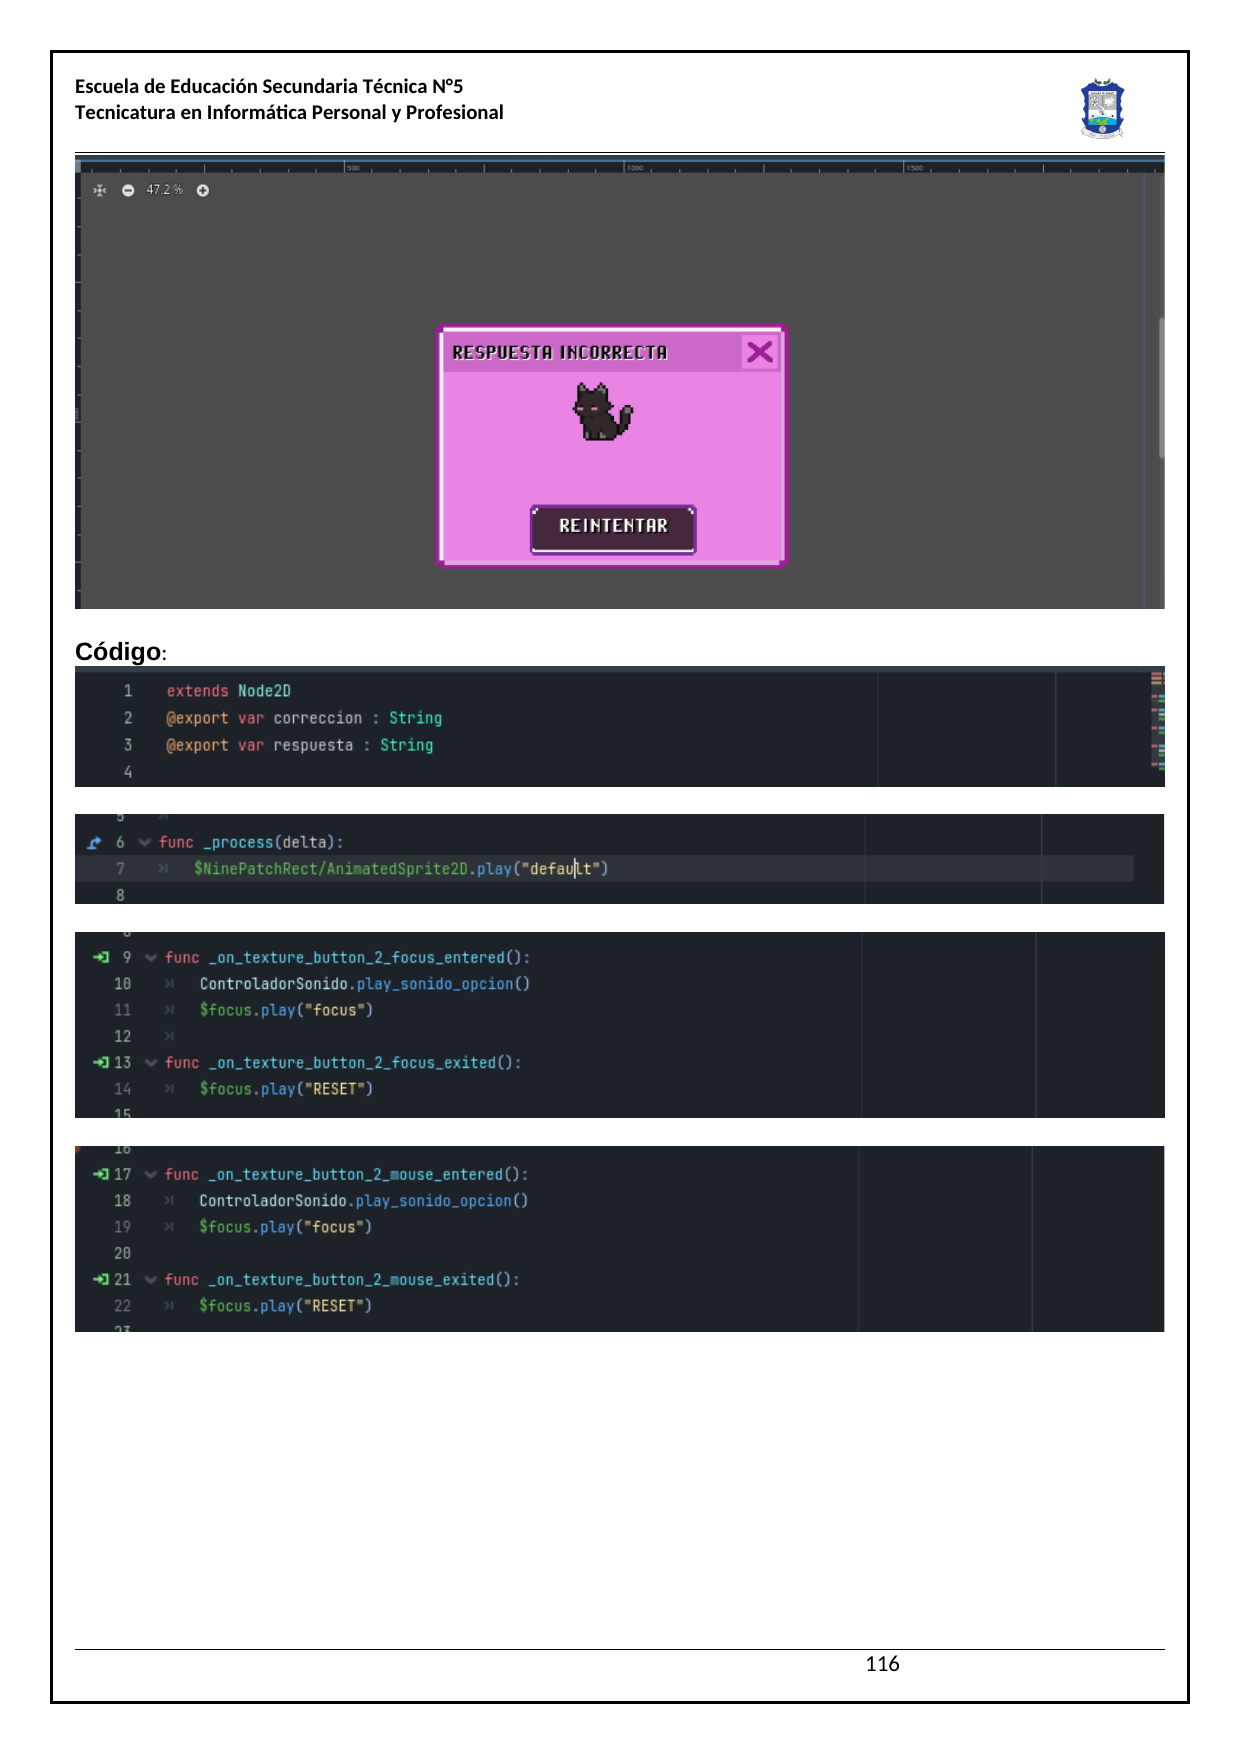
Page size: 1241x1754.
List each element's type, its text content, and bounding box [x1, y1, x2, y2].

picture [1077, 77, 1128, 139]
picture [75, 932, 1165, 1118]
picture [75, 1146, 1165, 1332]
picture [75, 155, 1165, 609]
list Código: [75, 637, 1165, 666]
picture [75, 814, 1165, 904]
picture [75, 666, 1165, 787]
